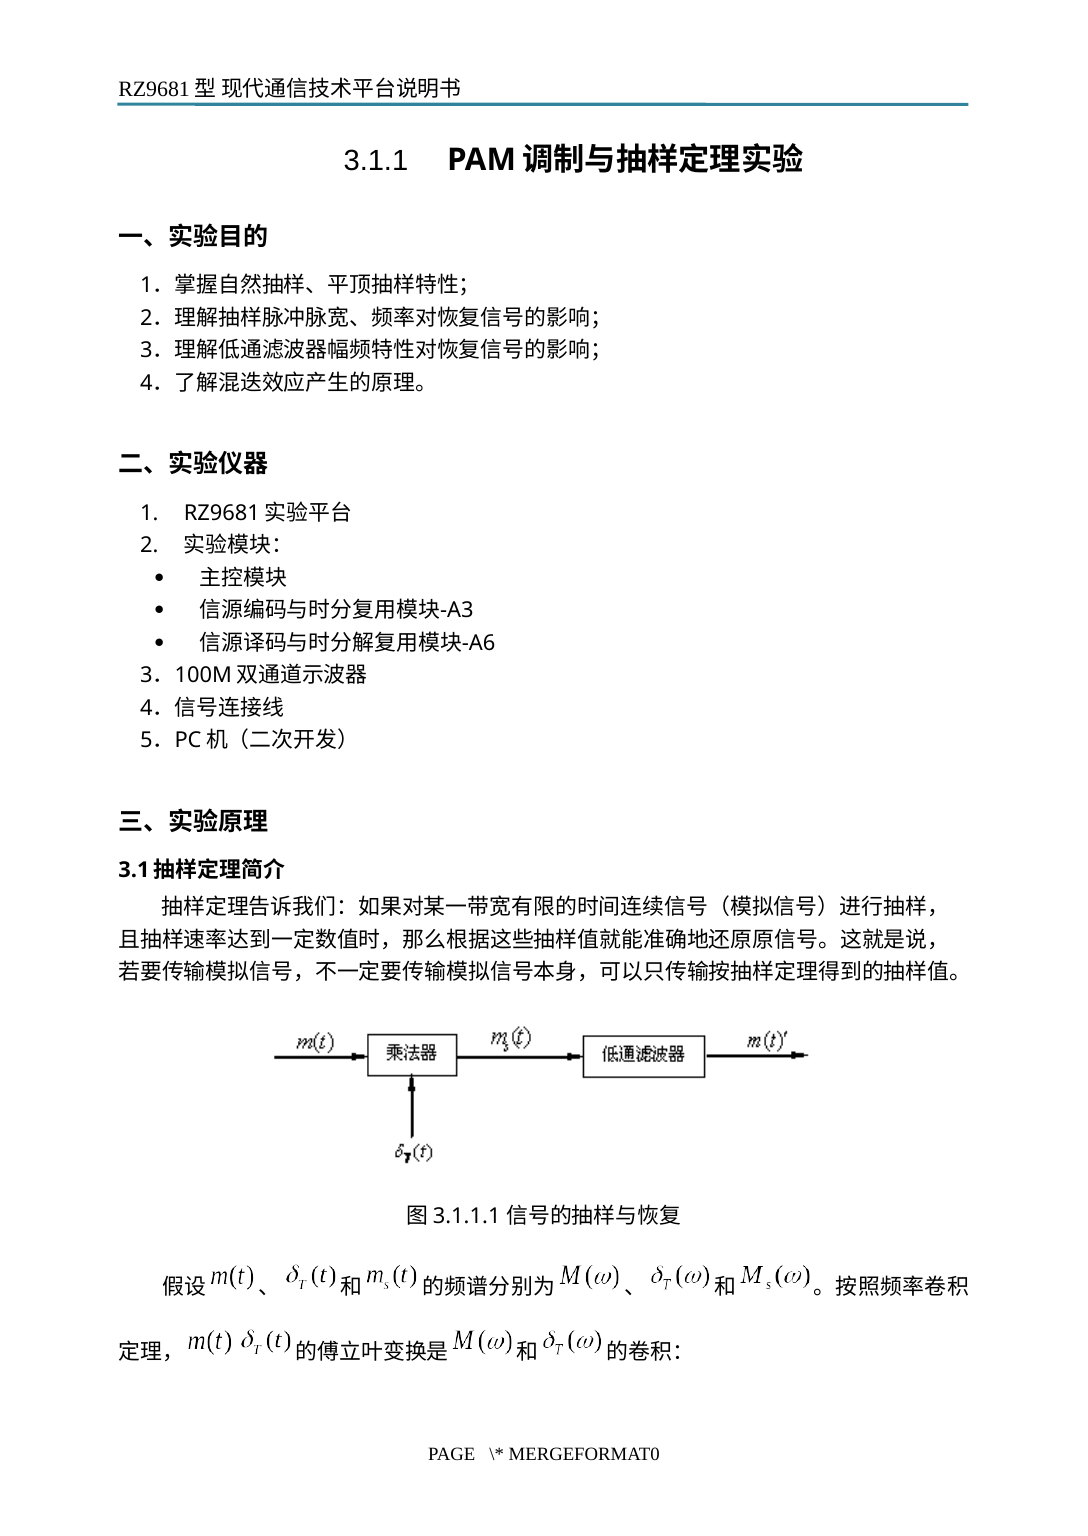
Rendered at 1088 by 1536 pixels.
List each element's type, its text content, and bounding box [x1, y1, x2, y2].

text 4．信号连接线 [118, 689, 969, 722]
text 抽样定理告诉我们：如果对某一带宽有限的时间连续信号（模拟信号）进行抽样，且抽样速率达到一定数值时，那么根据这些抽样值就能准确地还原原信号。这就是说，若要传输模拟信号，不一定要传输模拟信号本身，可以只传输按抽样定理得到的抽样值。 [118, 889, 969, 986]
text 2．理解抽样脉冲脉宽、频率对恢复信号的影响； [118, 299, 969, 332]
list RZ9681实验平台 [140, 494, 969, 527]
list 图3.1.1.1 信号的抽样与恢复 [118, 1198, 969, 1230]
list 信源编码与时分复用模块-A3 [155, 592, 969, 624]
text 1．掌握自然抽样、平顶抽样特性； [118, 267, 969, 299]
text 3.1抽样定理简介 [118, 852, 969, 884]
text 三、实验原理 [118, 787, 969, 852]
text 假设、和的频谱分别为、和。按照频率卷积定理，的傅立叶变换是和的卷积： [118, 1246, 969, 1376]
text 5．PC机（二次开发） [118, 722, 969, 754]
text 4．了解混迭效应产生的原理。 [118, 364, 969, 397]
text 一、实验目的 [118, 202, 969, 267]
text 3．100M双通道示波器 [118, 657, 969, 689]
text 二、实验仪器 [118, 429, 969, 494]
list 主控模块 [155, 559, 969, 592]
picture [266, 1018, 821, 1175]
list 信源译码与时分解复用模块-A6 [155, 624, 969, 657]
text 3．理解低通滤波器幅频特性对恢复信号的影响； [118, 332, 969, 364]
subtitle PAM调制与抽样定理实验 [177, 124, 969, 189]
list 实验模块： [140, 527, 969, 559]
